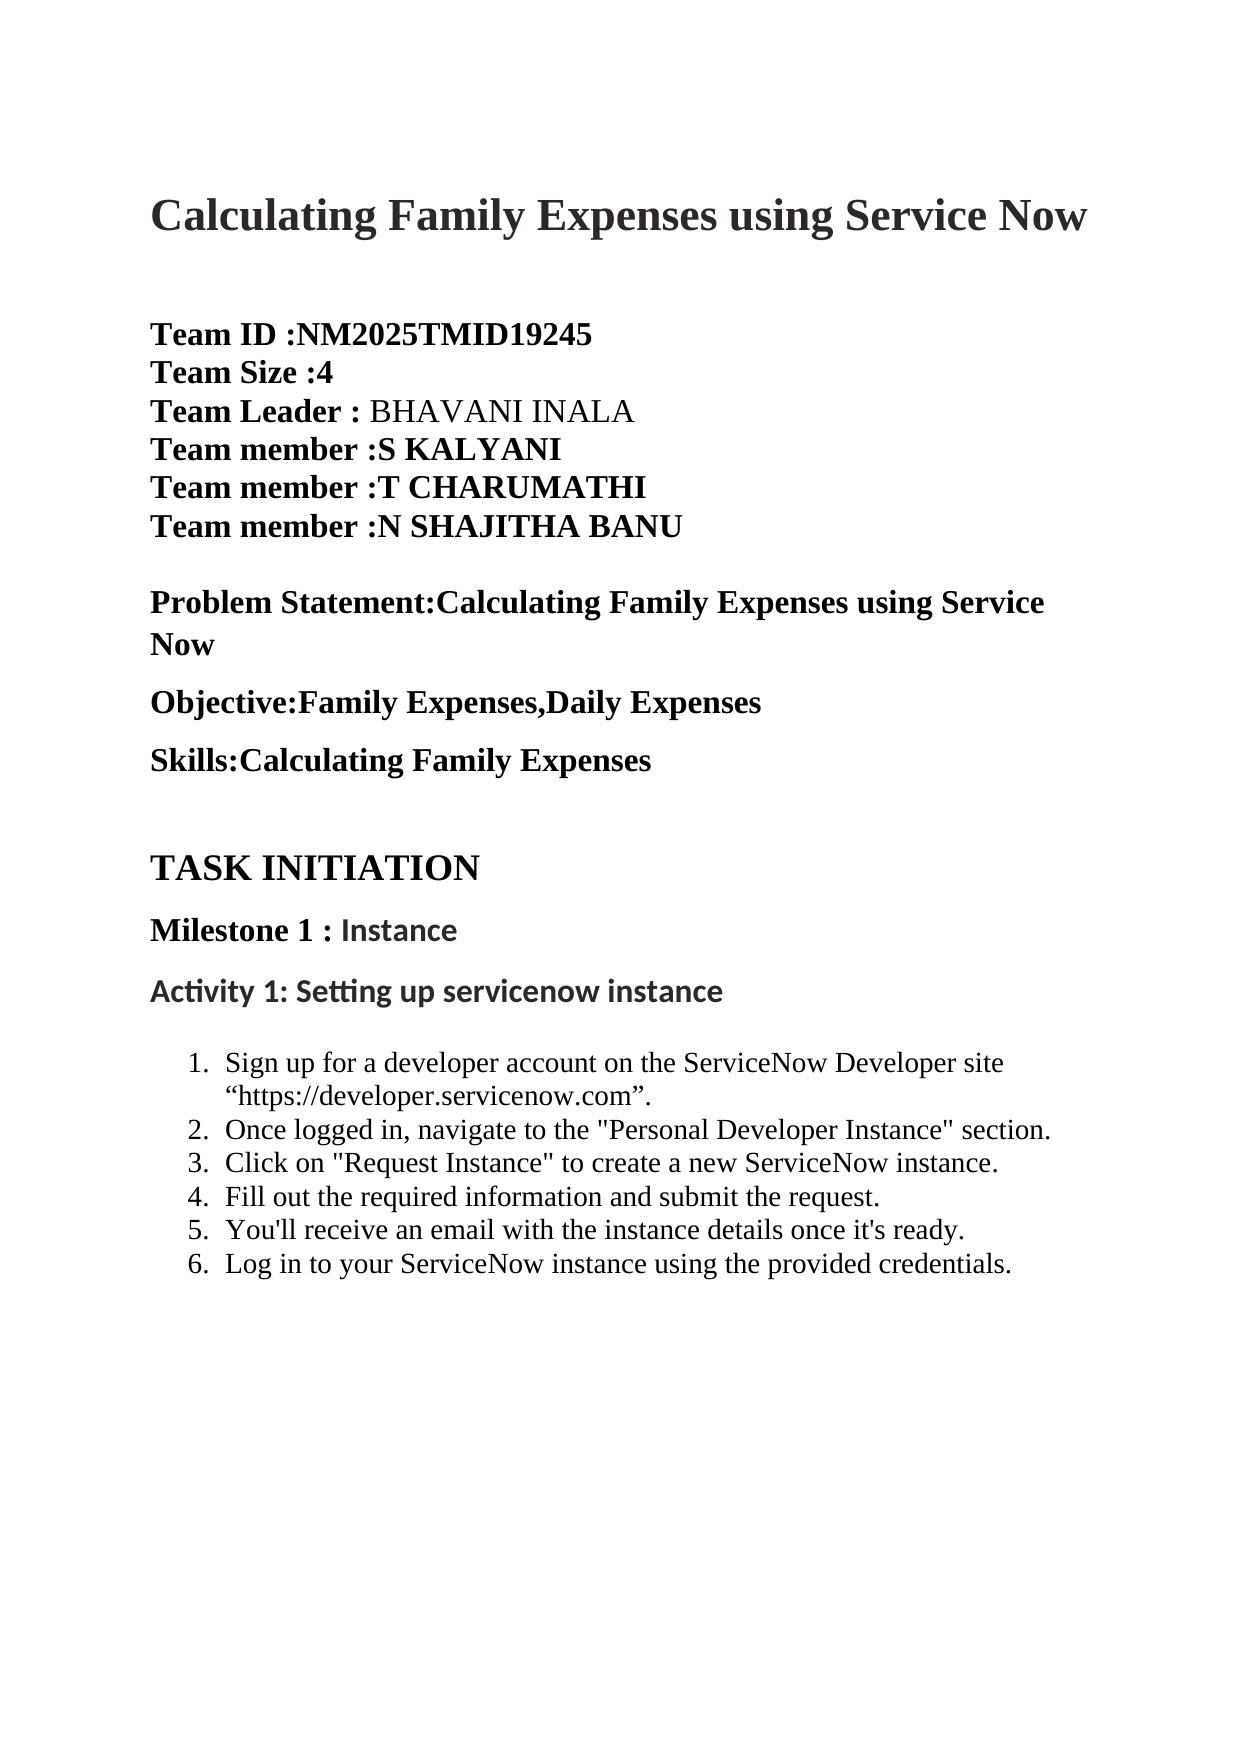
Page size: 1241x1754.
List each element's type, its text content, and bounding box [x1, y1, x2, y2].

text Team ID :NM2025TMID19245 [150, 314, 1090, 353]
text Team Leader : BHAVANI INALA [150, 391, 1090, 429]
list Once logged in, navigate to the "Personal Developer Instance" section. [187, 1112, 1090, 1145]
list Sign up for a developer account on the ServiceNow Developer site “https://developer.servicenow.com”. [187, 1045, 1090, 1112]
text Team member :T CHARUMATHI [150, 468, 1090, 506]
text Objective:Family Expenses,Daily Expenses [150, 682, 1090, 720]
text Team member :S KALYANI [150, 429, 1090, 468]
text Skills:Calculating Family Expenses [150, 740, 1090, 778]
text Problem Statement:Calculating Family Expenses using Service Now [150, 583, 1090, 662]
list Click on "Request Instance" to create a new ServiceNow instance. [187, 1145, 1090, 1179]
text Team member :N SHAJITHA BANU [150, 506, 1090, 544]
text Calculating Family Expenses using Service Now [150, 181, 1090, 241]
list You'll receive an email with the instance details once it's ready. [187, 1212, 1090, 1246]
list Fill out the required information and submit the request. [187, 1179, 1090, 1212]
text Team Size :4 [150, 353, 1090, 391]
text Activity 1: Setting up servicenow instance [150, 969, 1090, 1010]
list Log in to your ServiceNow instance using the provided credentials. [187, 1246, 1090, 1279]
text TASK INITIATION [150, 846, 1090, 889]
text Milestone 1 : Instance [150, 909, 1090, 950]
